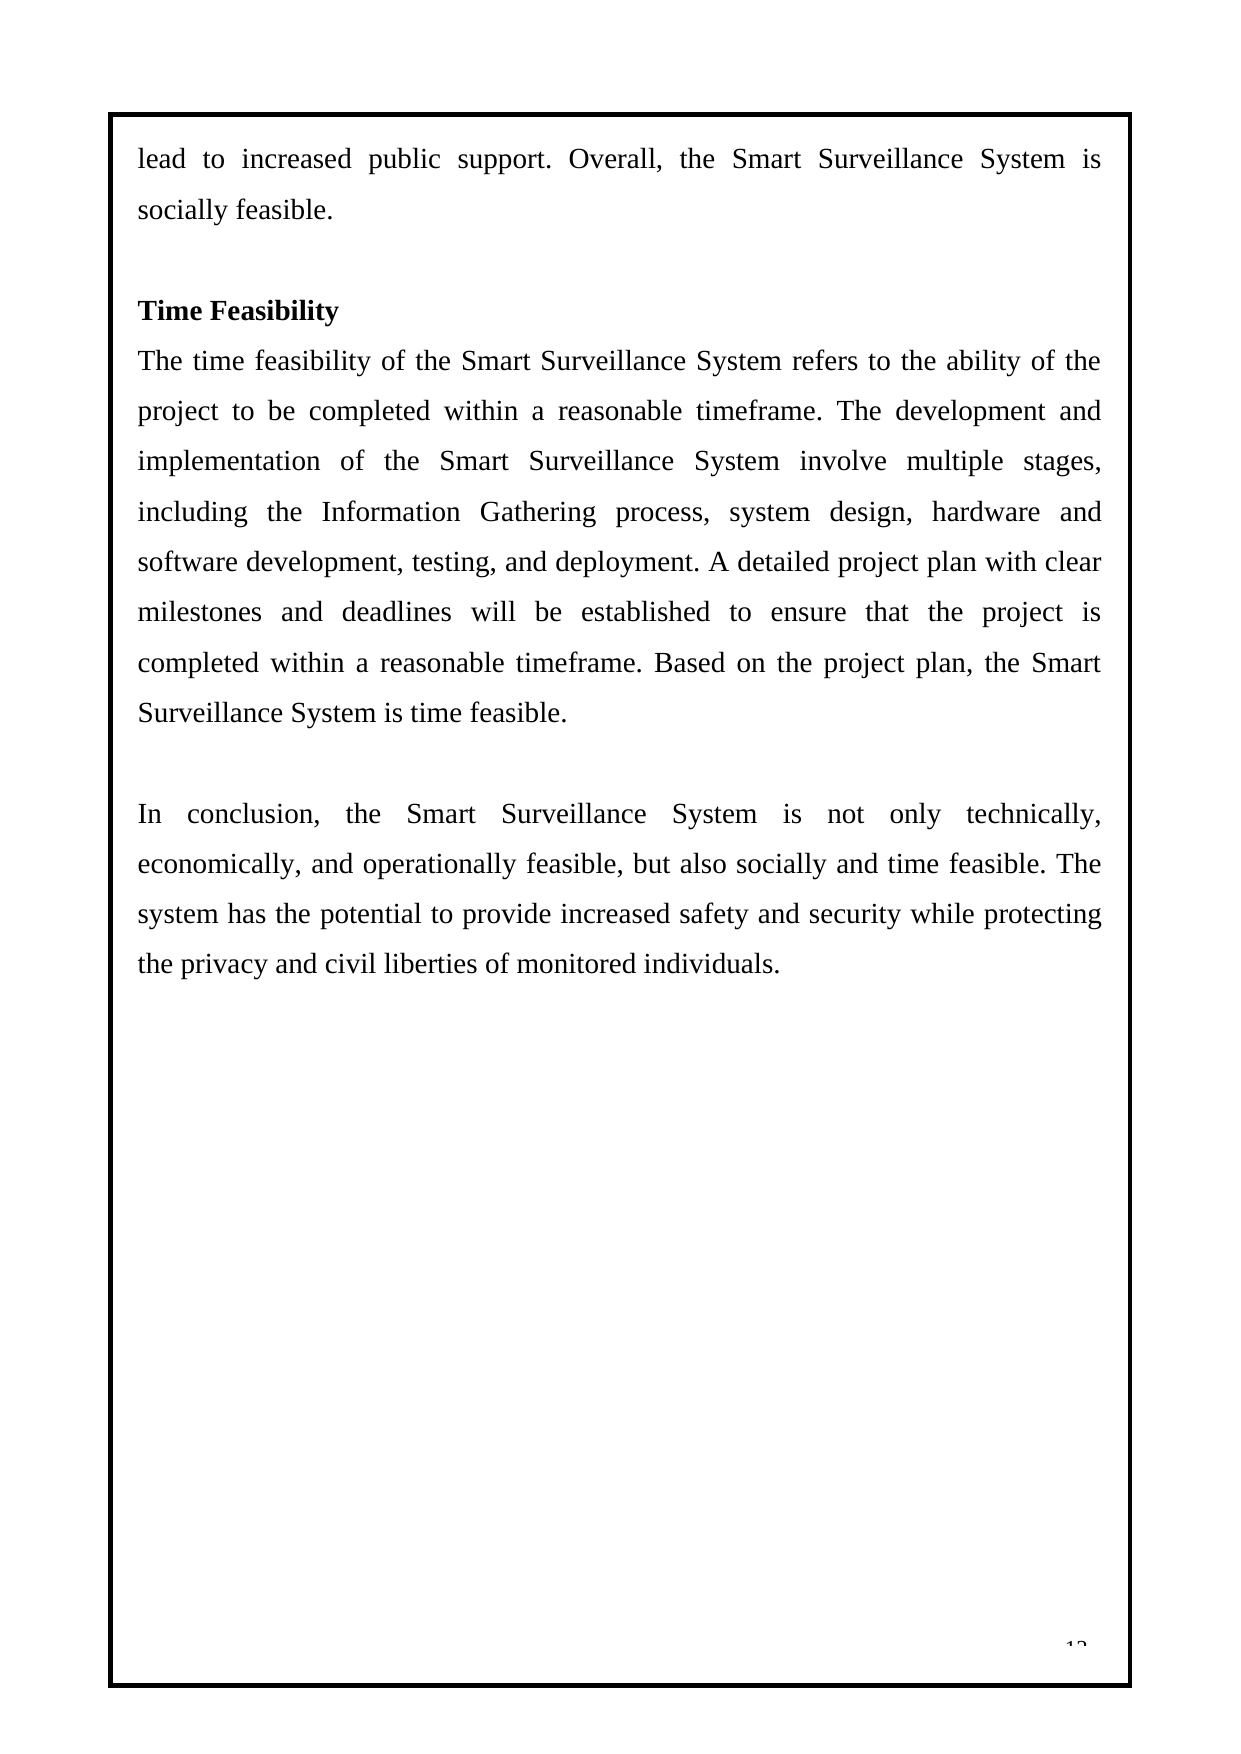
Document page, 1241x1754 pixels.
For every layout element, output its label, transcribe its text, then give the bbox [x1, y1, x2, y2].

list Time Feasibility [137, 293, 1103, 326]
list In conclusion, the Smart Surveillance System is not only technically, economically, and operationally feasible, but also socially and time feasible. The system has the potential to provide increased safety and security while protecting the privacy and civil liberties of monitored individuals. [137, 796, 1103, 980]
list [137, 142, 1103, 226]
list The time feasibility of the Smart Surveillance System refers to the ability of the project to be completed within a reasonable timeframe. The development and implementation of the Smart Surveillance System involve multiple stages, including the Information Gathering process, system design, hardware and software development, testing, and deployment. A detailed project plan with clear milestones and deadlines will be established to ensure that the project is completed within a reasonable timeframe. Based on the project plan, the Smart Surveillance System is time feasible. [137, 343, 1103, 729]
